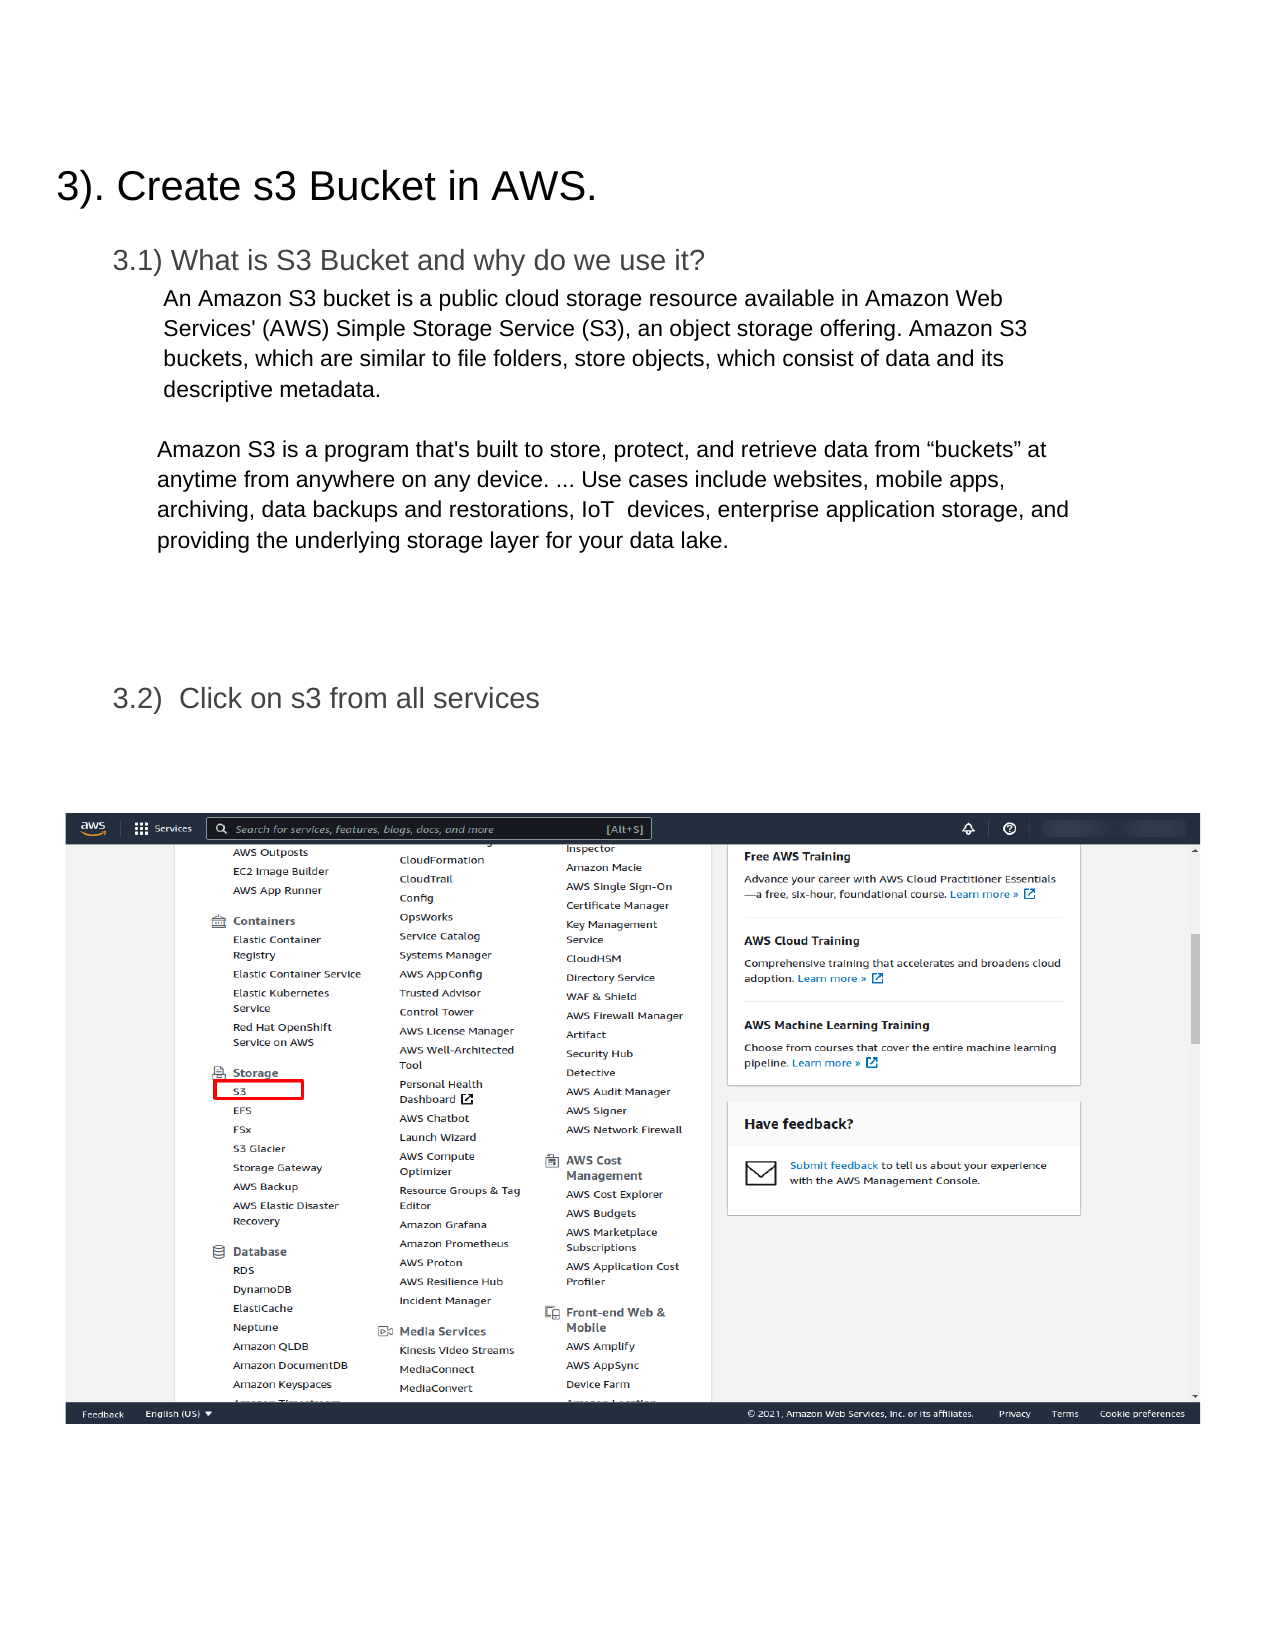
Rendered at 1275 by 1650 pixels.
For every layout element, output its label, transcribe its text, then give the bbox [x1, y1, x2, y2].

text archiving, data backups and restorations, IoT devices, enterprise application storage, and [112, 496, 1125, 523]
picture [65, 813, 1200, 1424]
subtitle 3.1) What is S3 Bucket and why do we use it? [112, 243, 1125, 277]
text anytime from anywhere on any device. ... Use cases include websites, mobile apps, [112, 466, 1125, 492]
text An Amazon S3 bucket is a public cloud storage resource available in Amazon Web [112, 285, 1125, 311]
subtitle 3.2) Click on s3 from all services [112, 681, 1125, 714]
text providing the underlying storage layer for your data lake. [112, 527, 1125, 553]
text descriptive metadata. [112, 376, 1125, 402]
subtitle 3). Create s3 Bucket in AWS. [56, 162, 1125, 210]
text Amazon S3 is a program that's built to store, protect, and retrieve data from “buckets” at [112, 436, 1125, 462]
text Services' (AWS) Simple Storage Service (S3), an object storage offering. Amazon S3 [112, 315, 1125, 341]
text buckets, which are similar to file folders, store objects, which consist of data and its [112, 345, 1125, 372]
